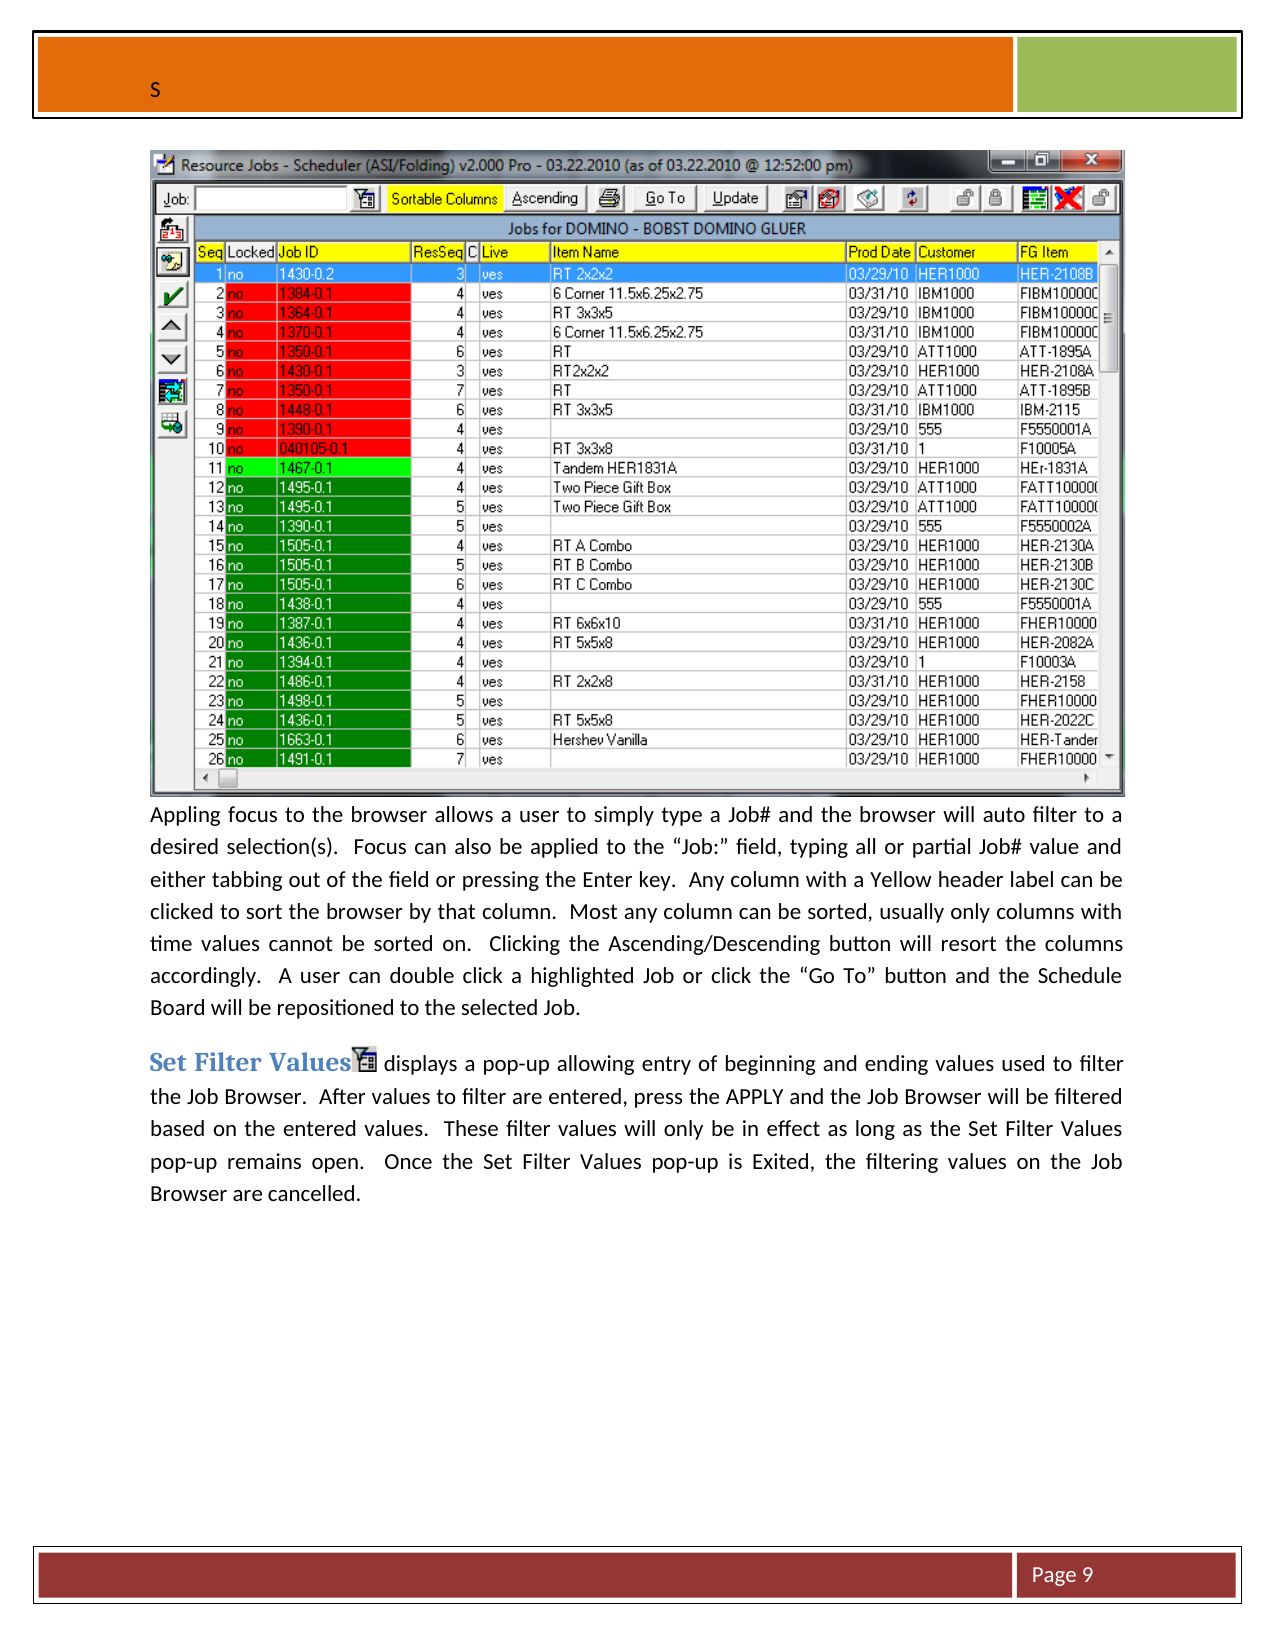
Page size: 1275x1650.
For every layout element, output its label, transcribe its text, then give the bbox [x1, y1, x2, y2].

text Set Filter Values displays a pop-up allowing entry of beginning and ending values used to filter the Job Browser. After values to filter are entered, press the APPLY and the Job Browser will be filtered based on the entered values. These filter values will only be in effect as long as the Set Filter Values pop-up remains open. Once the Set Filter Values pop-up is Exited, the filtering values on the Job Browser are cancelled. [150, 1046, 1125, 1207]
picture [351, 1046, 377, 1072]
text Appling focus to the browser allows a user to simply type a Job# and the browser will auto filter to a desired selection(s). Focus can also be applied to the “Job:” field, typing all or partial Job# value and either tabbing out of the field or pressing the Enter key. Any column with a Yellow header label can be clicked to sort the browser by that column. Most any column can be sorted, usually only columns with time values cannot be sorted on. Clicking the Ascending/Descending button will resort the columns accordingly. A user can double click a highlighted Job or click the “Go To” button and the Schedule Board will be repositioned to the selected Job. [150, 797, 1125, 1021]
picture [150, 150, 1125, 797]
